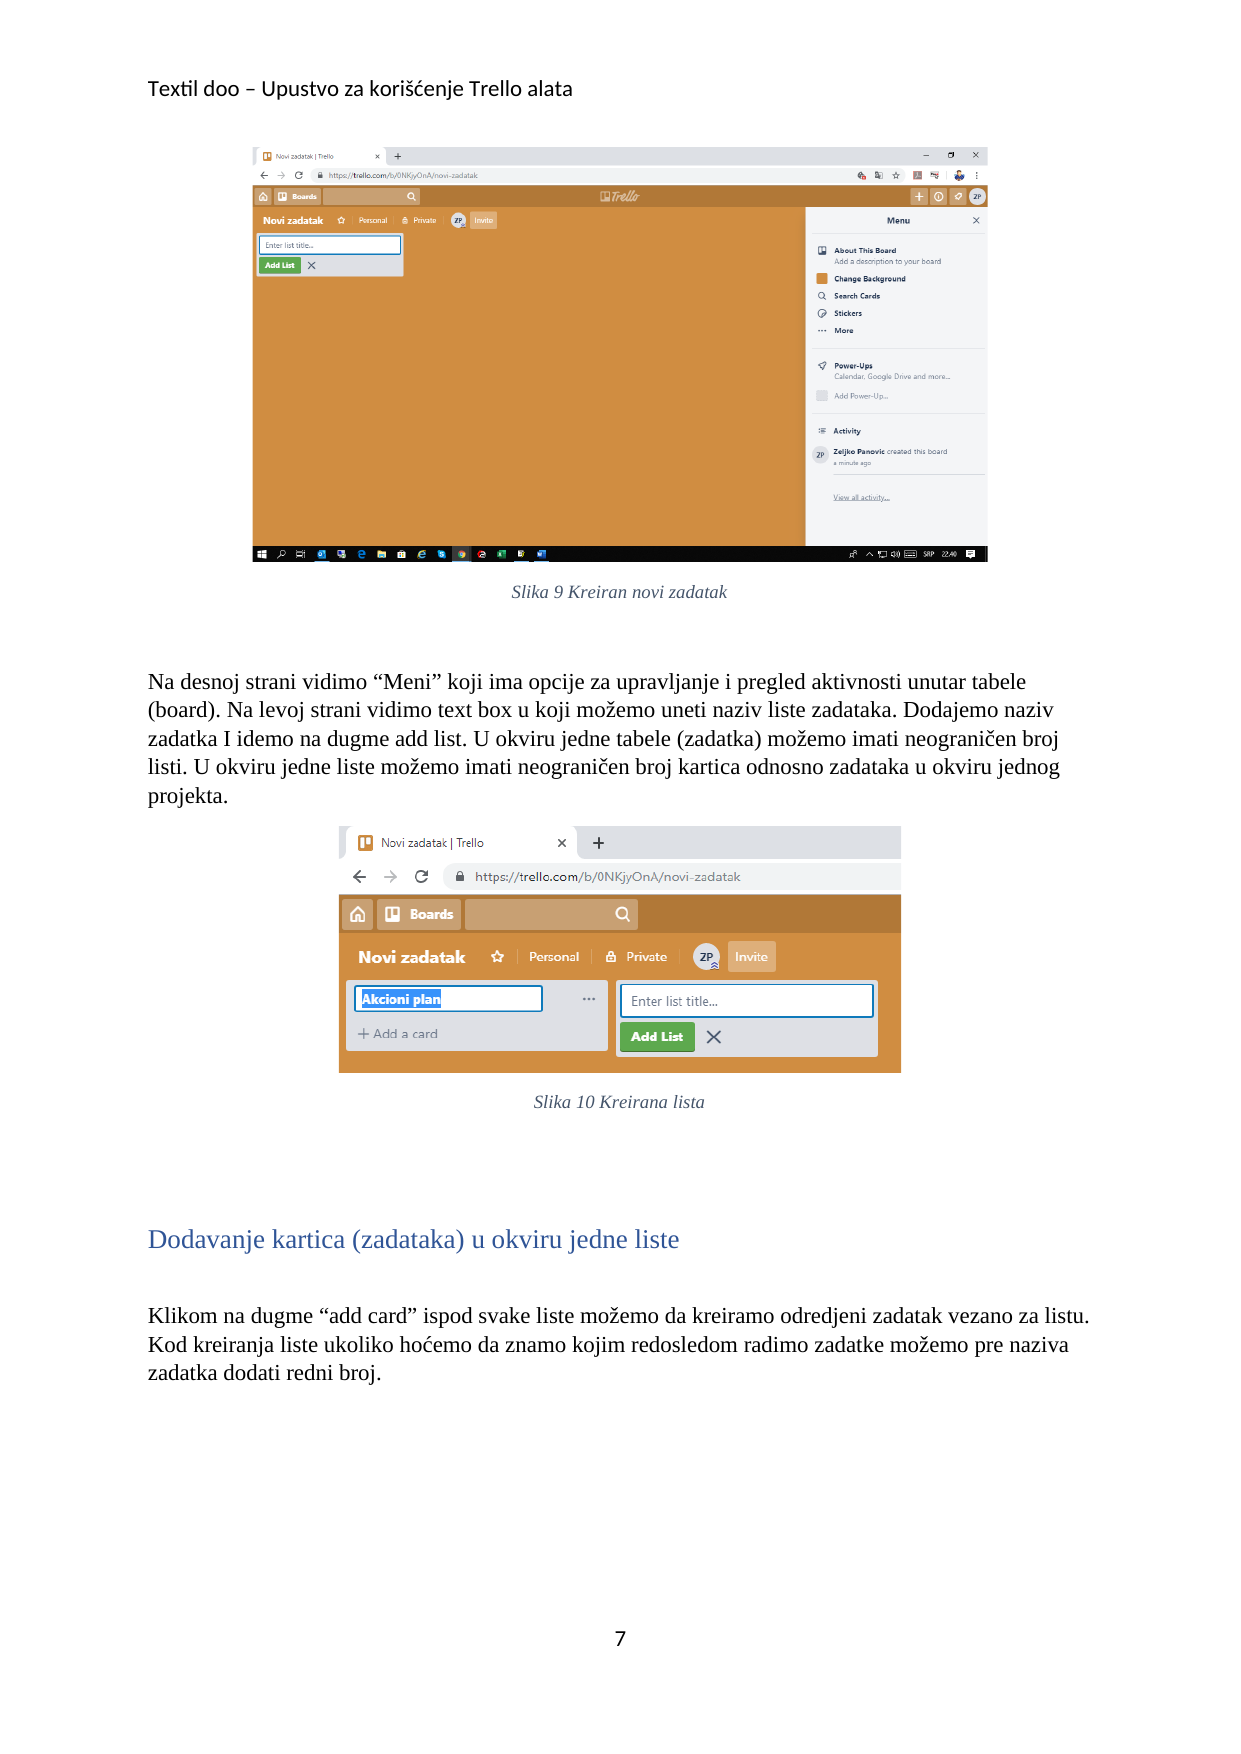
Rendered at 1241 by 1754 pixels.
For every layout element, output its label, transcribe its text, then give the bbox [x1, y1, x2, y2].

text Slika 9 Kreiran novi zadatak [148, 581, 1093, 602]
text Klikom na dugme “add card” ispod svake liste možemo da kreiramo odredjeni zadatak vezano za listu. Kod kreiranja liste ukoliko hoćemo da znamo kojim redosledom radimo zadatke možemo pre naziva zadatka dodati redni broj. [148, 1302, 1093, 1386]
text Slika 10 Kreirana lista [148, 1091, 1093, 1113]
picture [252, 147, 988, 562]
subtitle Dodavanje kartica (zadataka) u okviru jedne liste [148, 1224, 1093, 1255]
text Na desnoj strani vidimo “Meni” koji ima opcije za upravljanje i pregled aktivnosti unutar tabele (board). Na levoj strani vidimo text box u koji možemo uneti naziv liste zadataka. Dodajemo naziv zadatka I idemo na dugme add list. U okviru jedne tabele (zadatka) možemo imati neograničen broj listi. U okviru jedne liste možemo imati neograničen broj kartica odnosno zadataka u okviru jednog projekta. [148, 668, 1093, 808]
picture [338, 826, 902, 1073]
